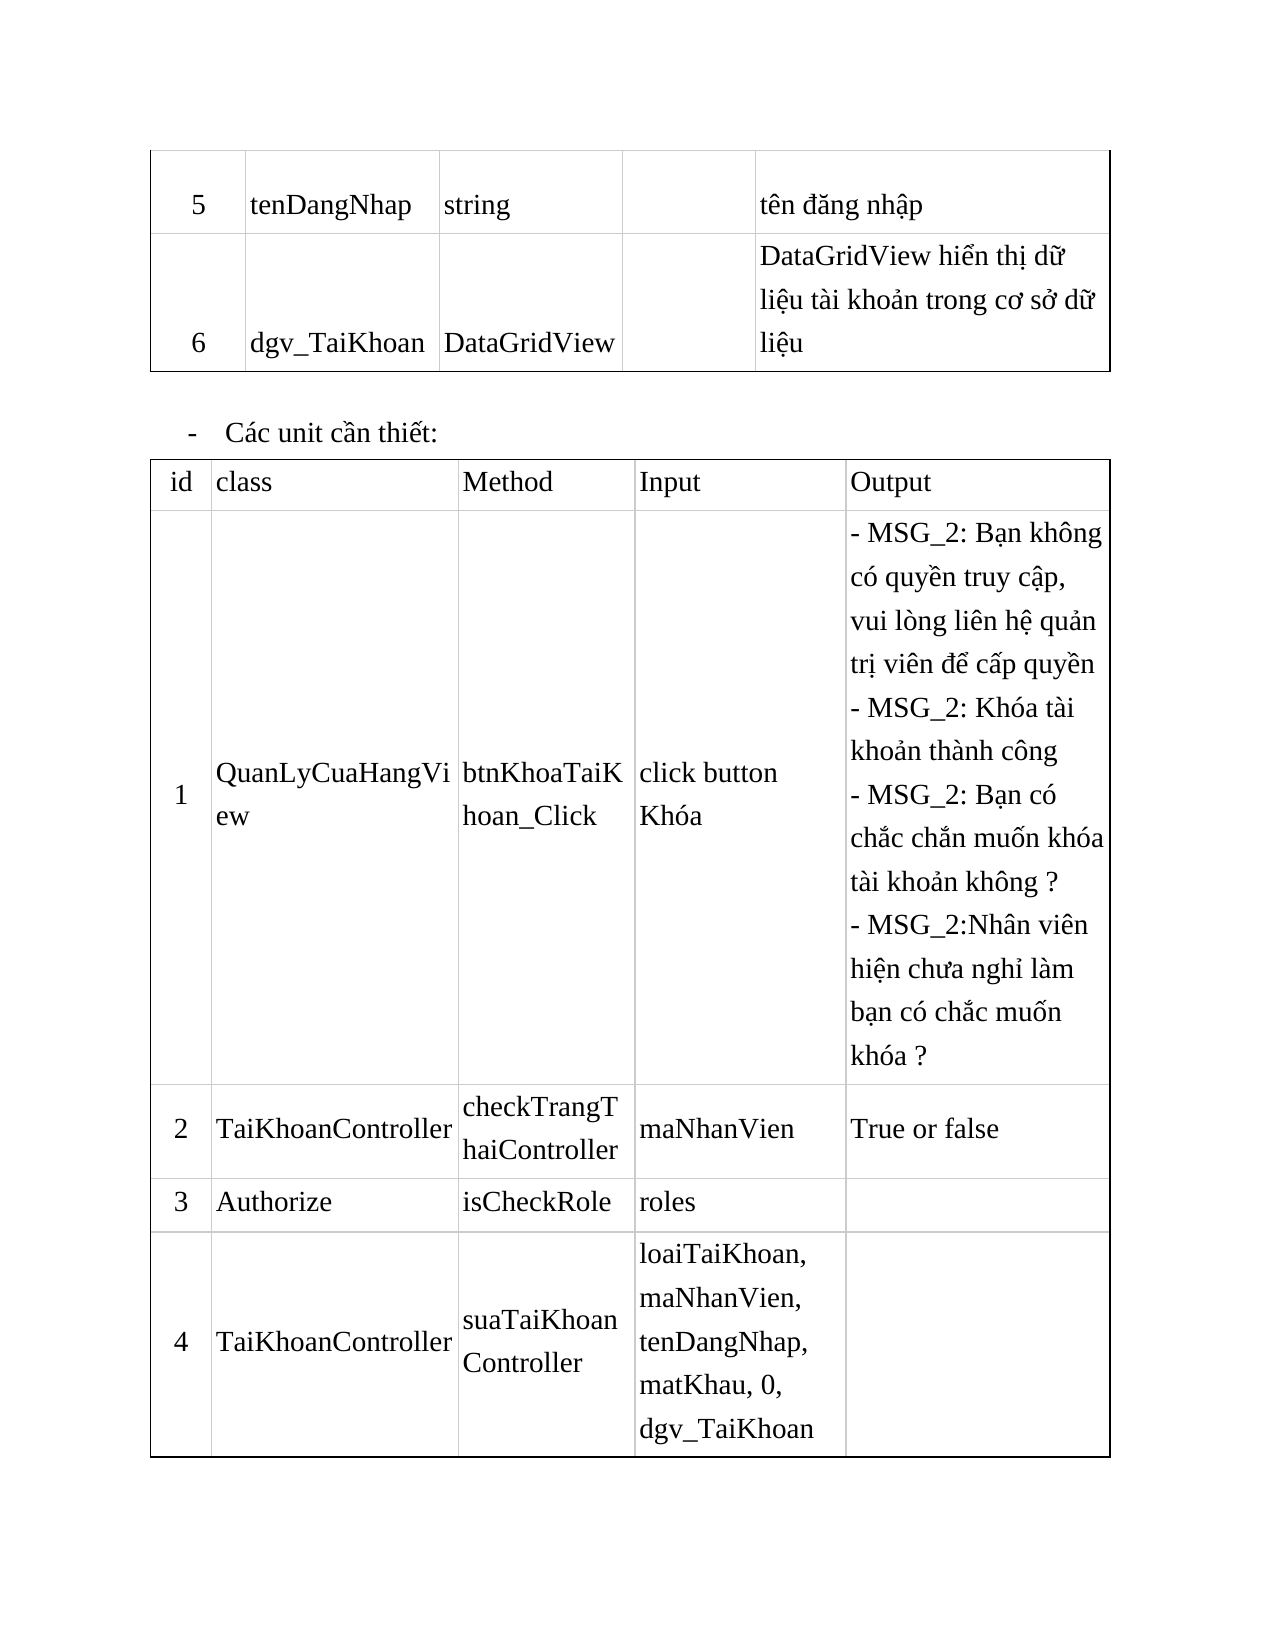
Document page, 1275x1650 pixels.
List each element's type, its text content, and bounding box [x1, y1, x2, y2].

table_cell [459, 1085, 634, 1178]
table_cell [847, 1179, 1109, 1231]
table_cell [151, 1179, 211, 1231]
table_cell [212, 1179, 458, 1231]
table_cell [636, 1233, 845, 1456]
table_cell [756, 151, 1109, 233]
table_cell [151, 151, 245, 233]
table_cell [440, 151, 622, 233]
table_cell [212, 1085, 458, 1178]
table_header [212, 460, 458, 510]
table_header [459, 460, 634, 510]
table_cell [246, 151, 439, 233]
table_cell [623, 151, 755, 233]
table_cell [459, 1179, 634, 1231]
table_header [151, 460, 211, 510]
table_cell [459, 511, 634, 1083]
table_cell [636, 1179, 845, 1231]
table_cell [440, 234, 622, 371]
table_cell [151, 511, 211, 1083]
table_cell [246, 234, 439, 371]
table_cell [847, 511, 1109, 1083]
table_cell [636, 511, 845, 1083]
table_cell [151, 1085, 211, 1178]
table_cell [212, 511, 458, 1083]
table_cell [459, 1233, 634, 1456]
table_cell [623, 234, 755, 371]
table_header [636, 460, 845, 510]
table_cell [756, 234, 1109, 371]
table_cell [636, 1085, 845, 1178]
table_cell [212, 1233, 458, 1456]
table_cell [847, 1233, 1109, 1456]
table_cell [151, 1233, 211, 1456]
list Các unit cần thiết: [187, 416, 1125, 449]
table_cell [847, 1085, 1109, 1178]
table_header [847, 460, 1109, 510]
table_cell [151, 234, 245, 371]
